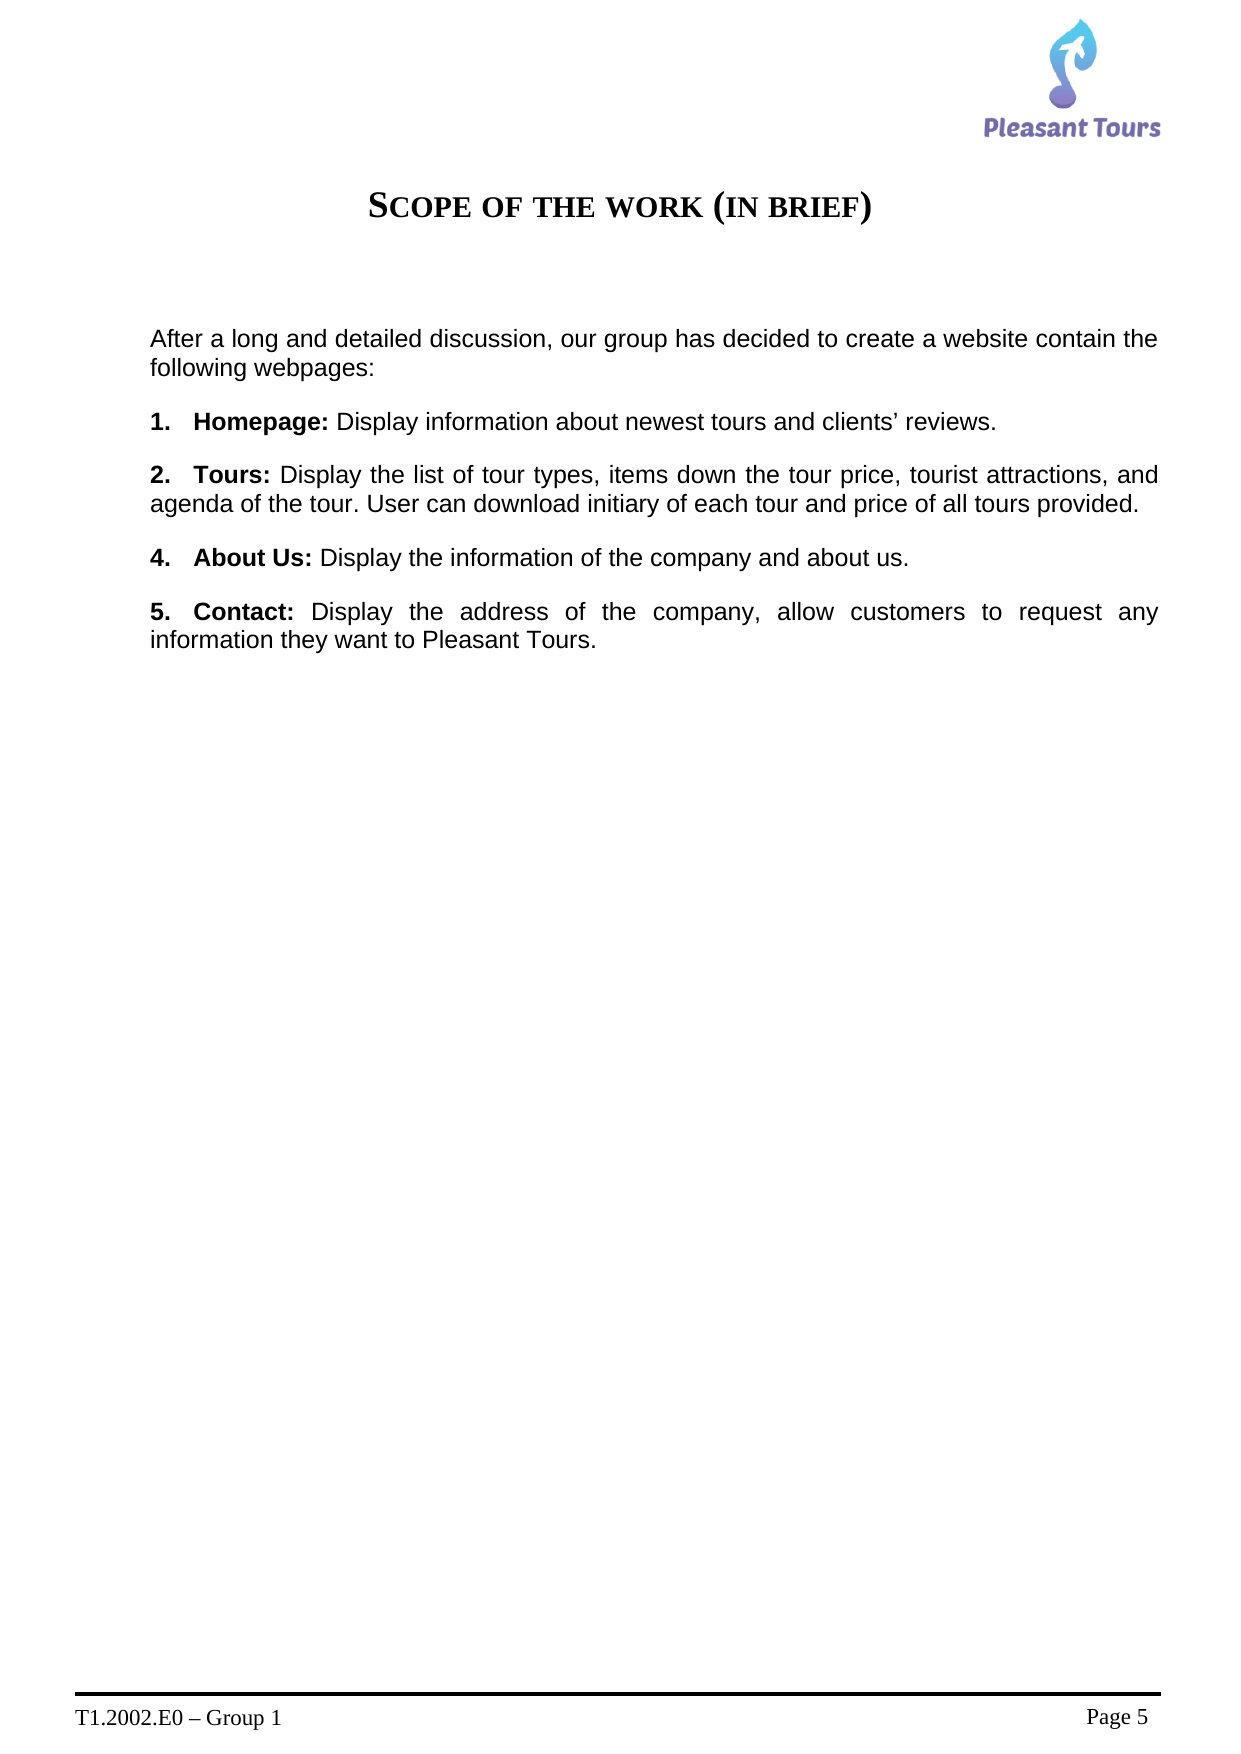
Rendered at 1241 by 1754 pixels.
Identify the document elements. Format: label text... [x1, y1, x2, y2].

text After a long and detailed discussion, our group has decided to create a website contain the following webpages: [150, 324, 1160, 381]
text 5. Contact: Display the address of the company, allow customers to request any information they want to Pleasant Tours. [150, 596, 1160, 654]
text 1. Homepage: Display information about newest tours and clients’ reviews. [150, 406, 1160, 435]
text 2. Tours: Display the list of tour types, items down the tour price, tourist attractions, and agenda of the tour. User can download initiary of each tour and price of all tours provided. [150, 460, 1160, 518]
subtitle Scope of the work (in brief) [75, 183, 1164, 226]
picture [980, 14, 1165, 144]
text 4. About Us: Display the information of the company and about us. [150, 543, 1160, 571]
